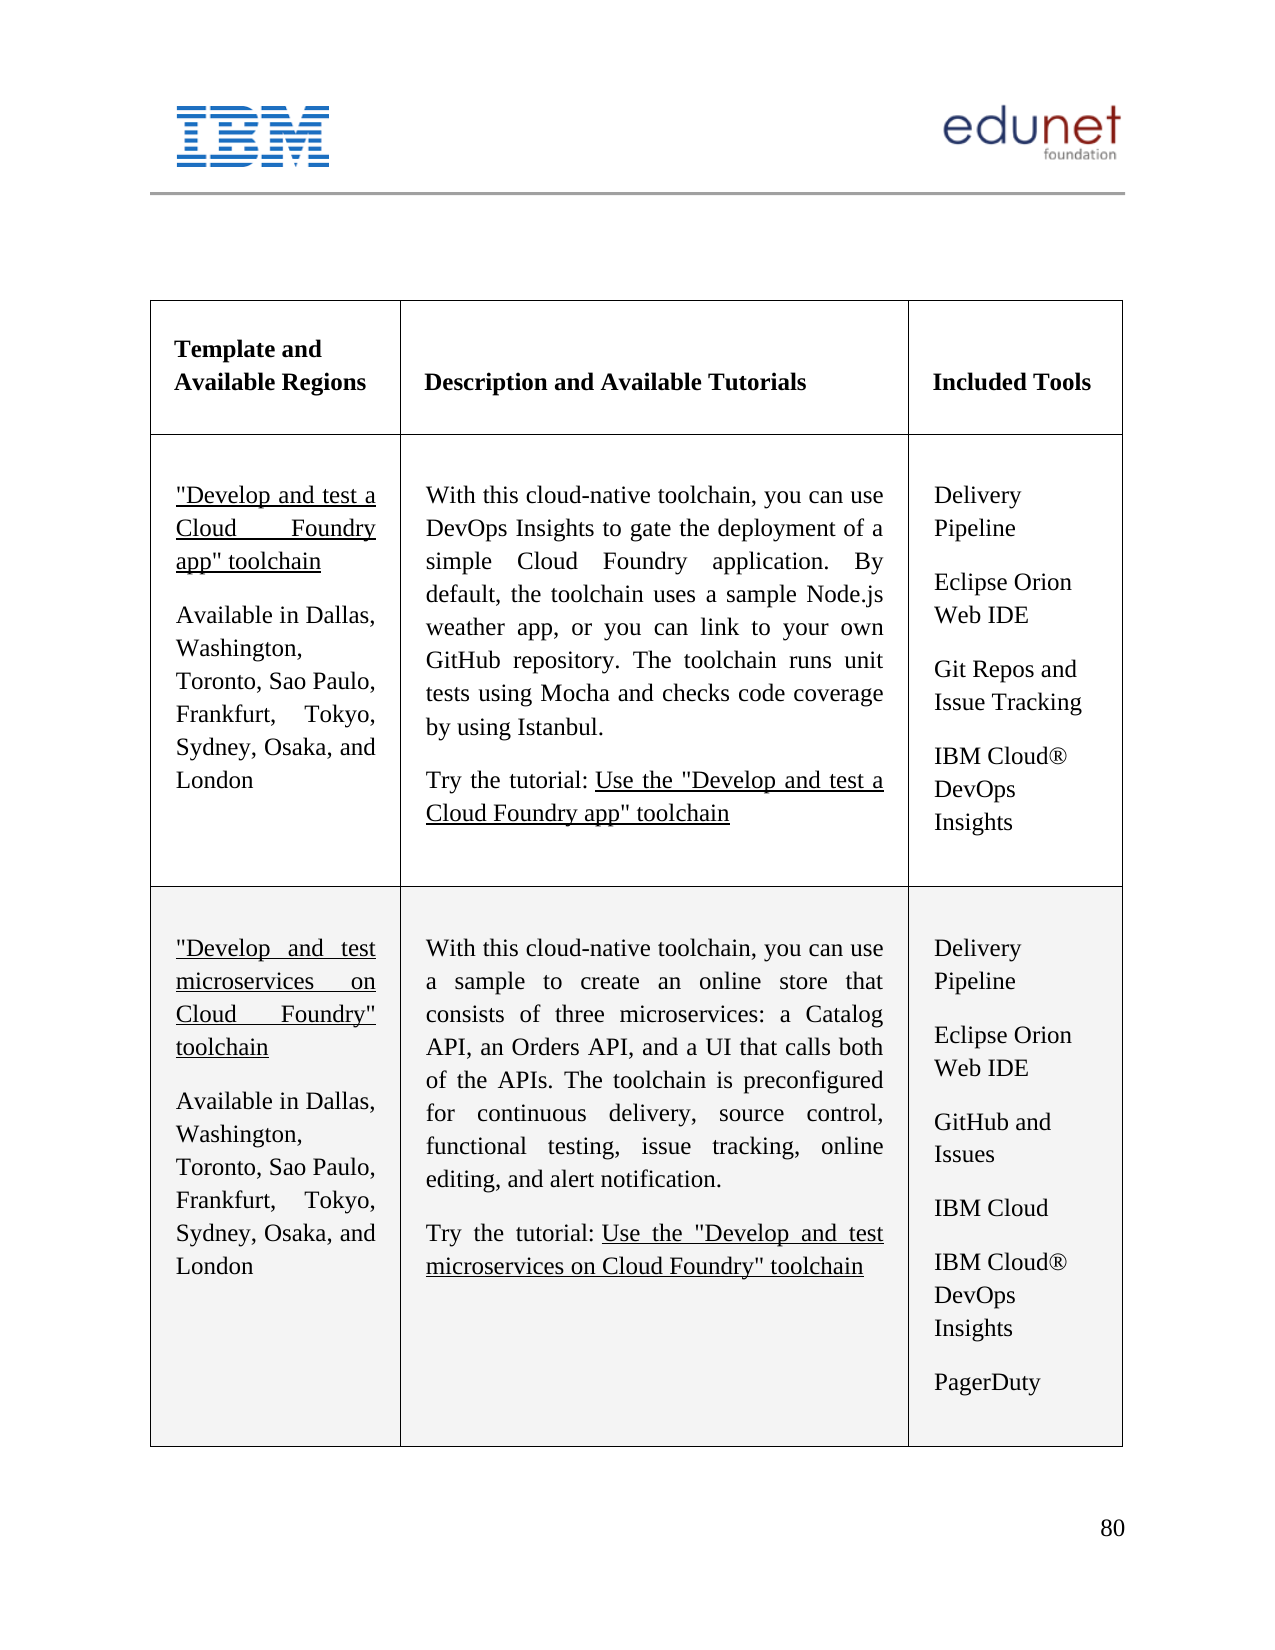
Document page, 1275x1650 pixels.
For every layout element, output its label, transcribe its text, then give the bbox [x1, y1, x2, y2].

table_cell "Develop and test a Cloud Foundry app" toolchain Available in Dallas, Washington, Toronto, Sao Paulo, Frankfurt, Tokyo, Sydney, Osaka, and London [151, 435, 400, 886]
table_cell Delivery Pipeline Eclipse Orion Web IDE Git Repos and Issue Tracking IBM Cloud® DevOps Insights [909, 435, 1122, 886]
table_header Template and Available Regions [151, 301, 400, 433]
table_header Description and Available Tutorials [401, 301, 908, 433]
table_header Included Tools [909, 301, 1122, 433]
table_cell With this cloud-native toolchain, you can use DevOps Insights to gate the deployment of a simple Cloud Foundry application. By default, the toolchain uses a sample Node.js weather app, or you can link to your own GitHub repository. The toolchain runs unit tests using Mocha and checks code coverage by using Istanbul. Try the tutorial: Use the "Develop and test a Cloud Foundry app" toolchain [401, 435, 908, 886]
table_cell Delivery Pipeline Eclipse Orion Web IDE GitHub and Issues IBM Cloud IBM Cloud® DevOps Insights PagerDuty Sauce Labs Slack [909, 887, 1122, 1446]
picture [176, 106, 329, 167]
picture [941, 95, 1125, 167]
